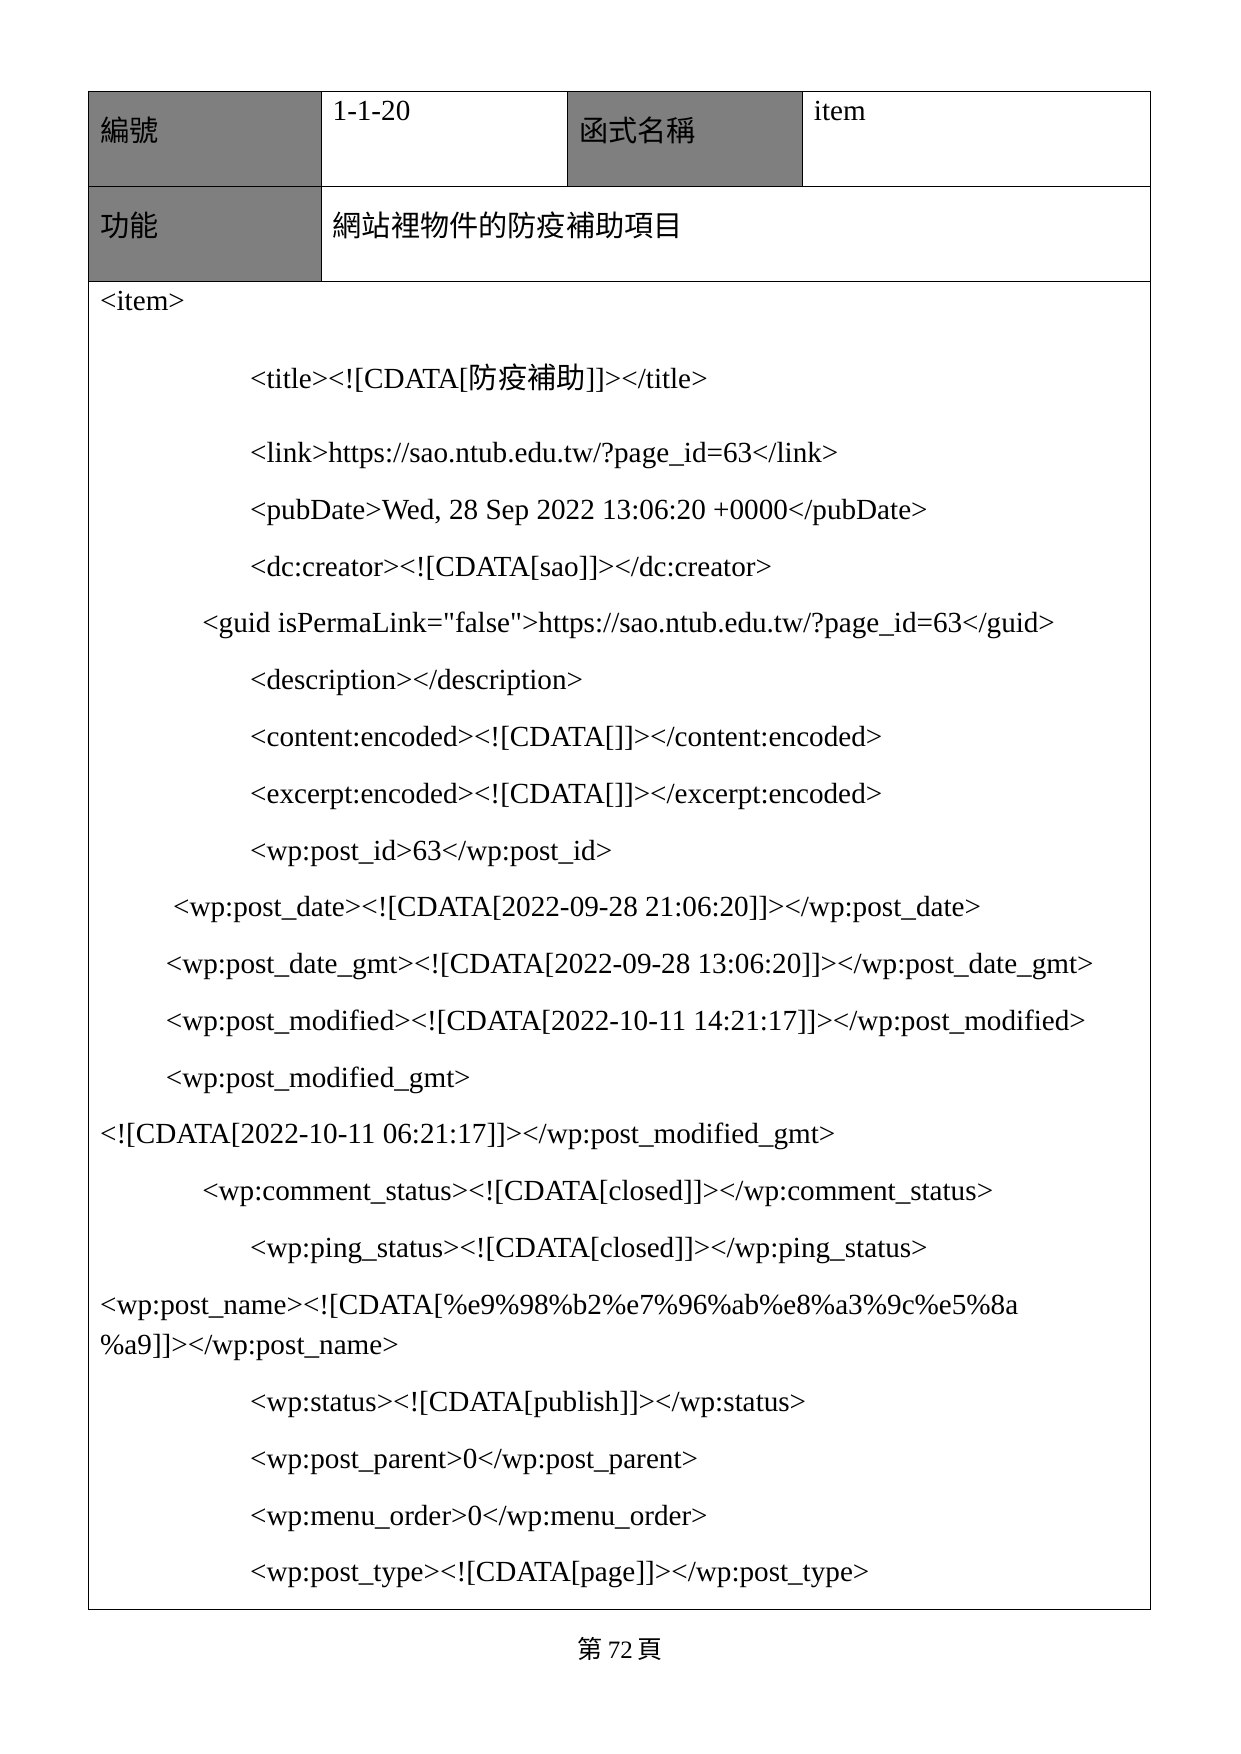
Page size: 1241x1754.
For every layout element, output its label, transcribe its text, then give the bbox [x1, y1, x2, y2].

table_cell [89, 282, 1150, 1609]
table_header 函式名稱 [568, 92, 802, 186]
table_header 編號 [89, 92, 321, 186]
table_header item [803, 92, 1150, 186]
table_cell 網站裡物件的防疫補助項目 [322, 187, 1150, 281]
table_cell 功能 [89, 187, 321, 281]
table_header 1-1-20 [322, 92, 567, 186]
